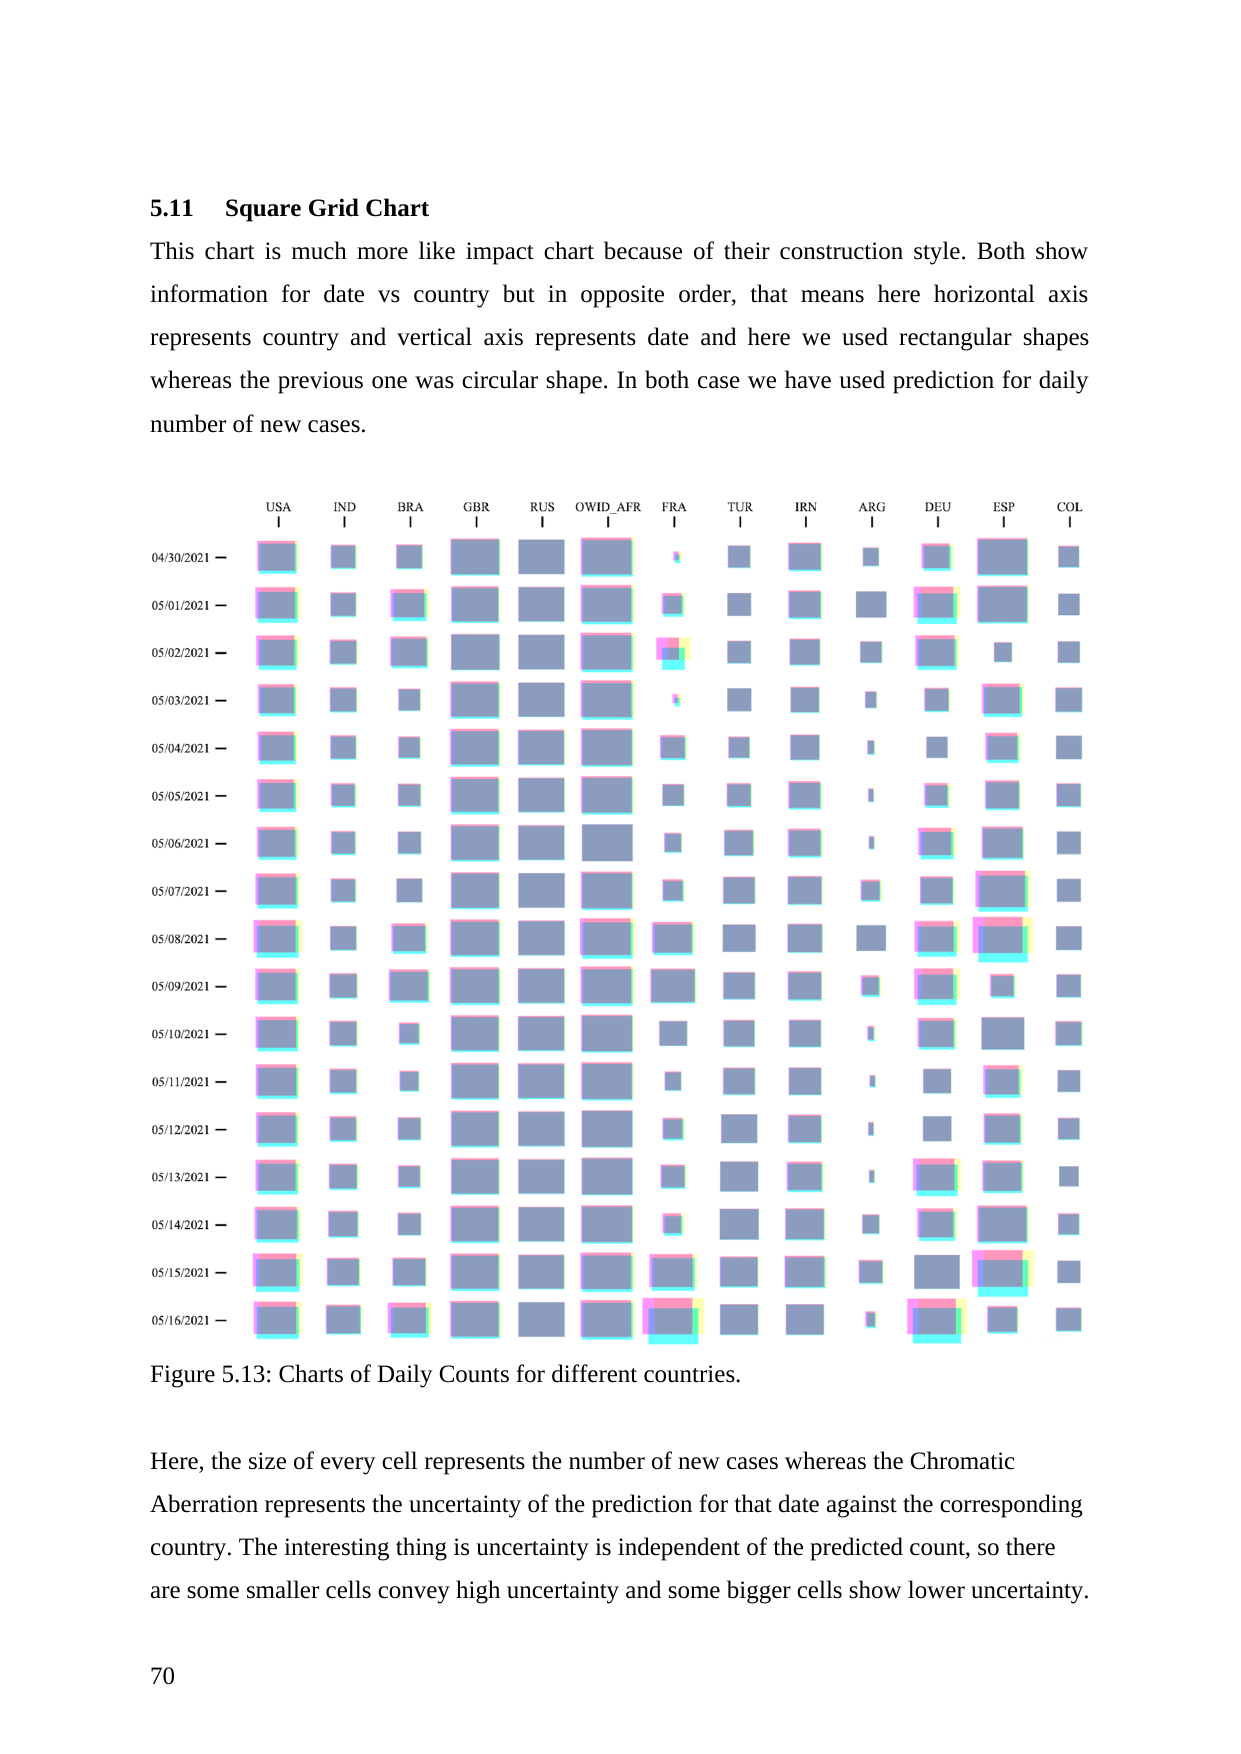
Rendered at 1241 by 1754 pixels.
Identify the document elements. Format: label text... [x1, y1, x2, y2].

text Here, the size of every cell represents the number of new cases whereas the Chromatic Aberration represents the uncertainty of the prediction for that date against the corresponding country. The interesting thing is uncertainty is independent of the predicted count, so there are some smaller cells convey high uncertainty and some bigger cells show lower uncertainty. [150, 1446, 1090, 1604]
text Figure 5.13: Charts of Daily Counts for different countries. [150, 1359, 1090, 1388]
picture [150, 495, 1091, 1346]
text This chart is much more like impact chart because of their construction style. Both show information for date vs country but in opposite order, that means here horizontal axis represents country and vertical axis represents date and here we used rectangular shapes whereas the previous one was circular shape. In both case we have used prediction for daily number of new cases. [150, 236, 1090, 437]
text 5.11 Square Grid Chart [150, 193, 1090, 222]
